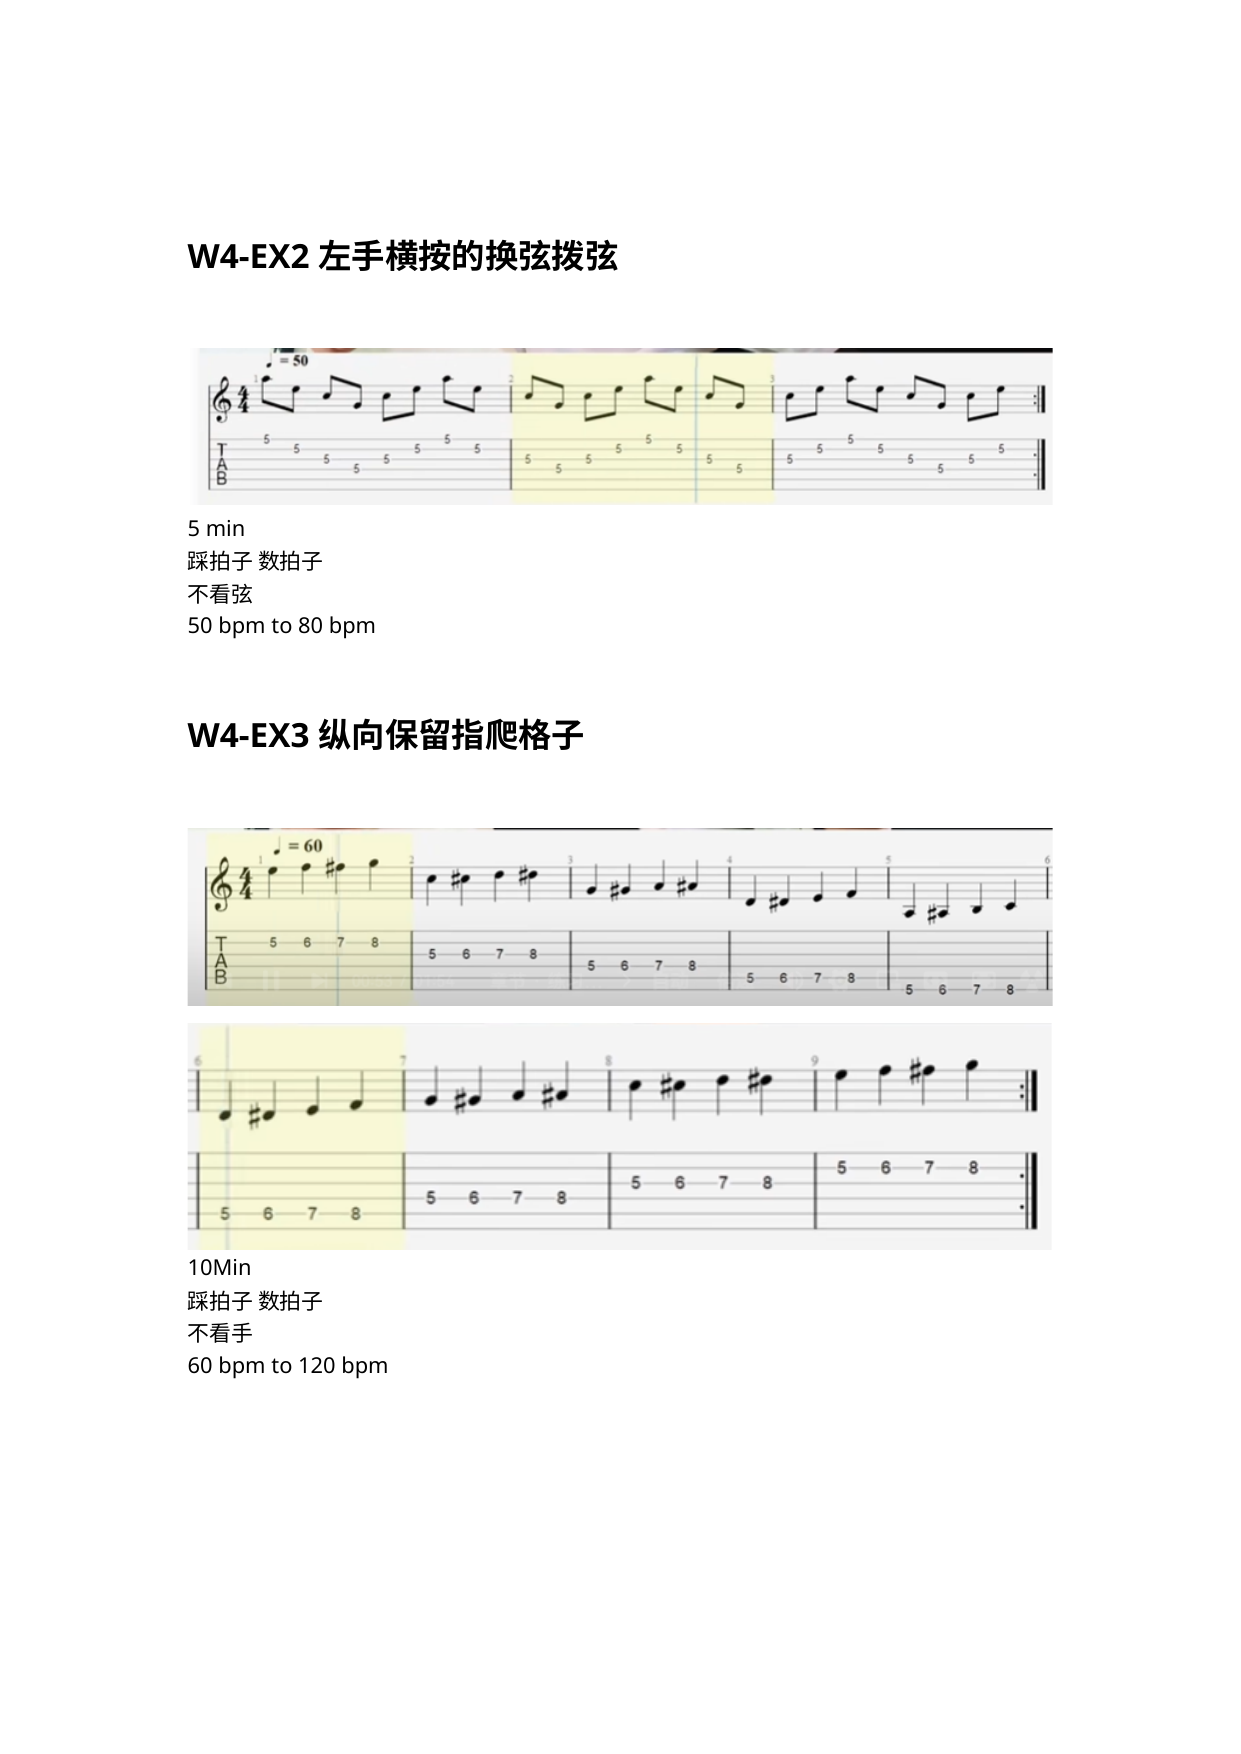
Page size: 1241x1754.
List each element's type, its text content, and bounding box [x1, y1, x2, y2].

text 50 bpm to 80 bpm [187, 609, 1053, 641]
text 踩拍子 数拍子 [187, 1283, 1053, 1316]
text 60 bpm to 120 bpm [187, 1348, 1053, 1381]
subtitle W4-EX3 纵向保留指爬格子 [187, 701, 1053, 766]
text 不看手 [187, 1316, 1053, 1348]
picture [187, 828, 1053, 1006]
text 不看弦 [187, 576, 1053, 609]
text 踩拍子 数拍子 [187, 544, 1053, 576]
picture [187, 1023, 1052, 1250]
subtitle W4-EX2 左手横按的换弦拨弦 [187, 222, 1053, 287]
text 10Min [187, 1251, 1053, 1283]
text 5 min [187, 511, 1053, 544]
picture [187, 348, 1053, 505]
